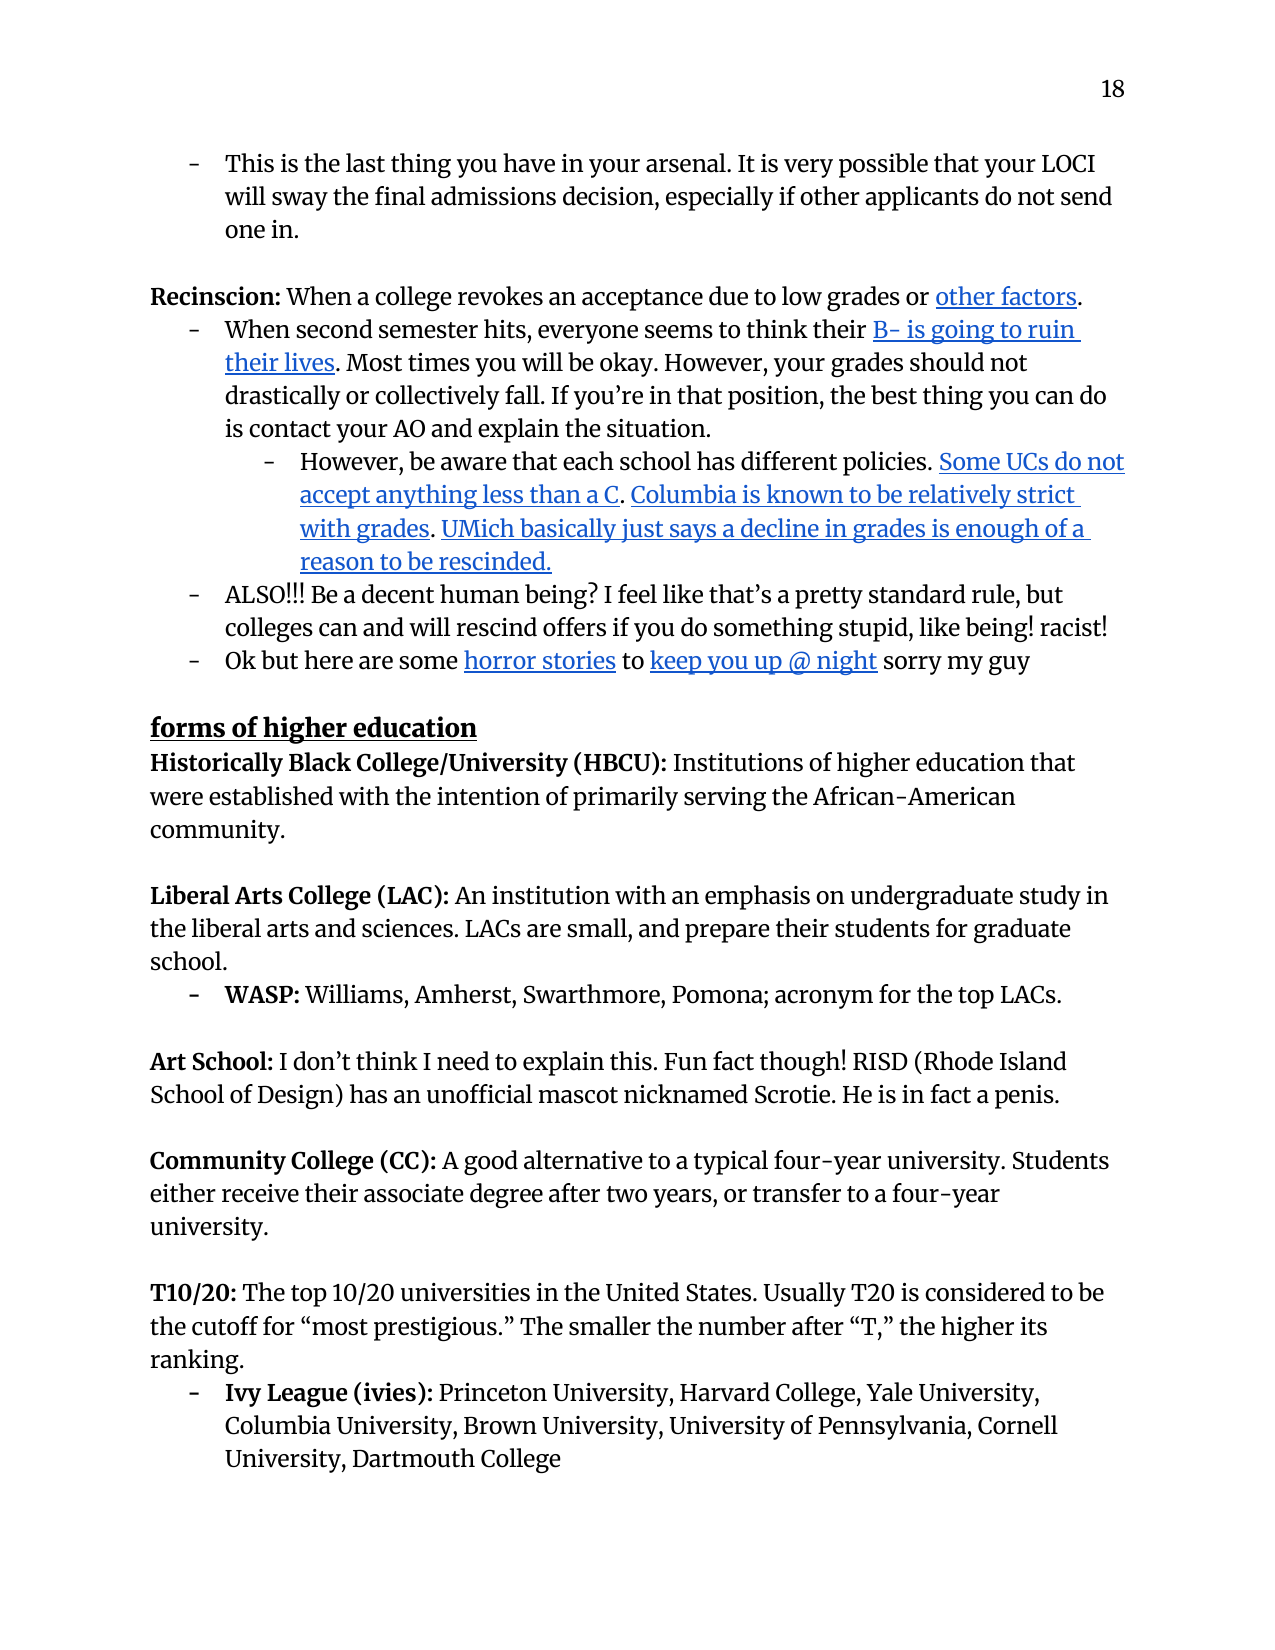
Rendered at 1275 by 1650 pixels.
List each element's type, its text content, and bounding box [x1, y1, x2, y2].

text Art School: I don’t think I need to explain this. Fun fact though! RISD (Rhode Island School of Design) has an unofficial mascot nicknamed Scrotie. He is in fact a penis. [150, 1047, 1125, 1109]
text Community College (CC): A good alternative to a typical four-year university. Students either receive their associate degree after two years, or transfer to a four-year university. [150, 1147, 1125, 1242]
list When second semester hits, everyone seems to think their B- is going to ruin their lives. Most times you will be okay. However, your grades should not drastically or collectively fall. If you’re in that position, the best thing you can do is contact your AO and explain the situation. [187, 316, 1125, 444]
list ALSO!!! Be a decent human being? I feel like that’s a pretty standard rule, but colleges can and will rescind offers if you do something stupid, like being! racist! [187, 581, 1125, 643]
list This is the last thing you have in your arsenal. It is very possible that your LOCI will sway the final admissions decision, especially if other applicants do not send one in. [187, 150, 1125, 245]
list However, be aware that each school has different policies. Some UCs do not accept anything less than a C. Columbia is known to be relatively strict with grades. UMich basically just says a decline in grades is enough of a reason to be rescinded. [262, 448, 1125, 576]
text Historically Black College/University (HBCU): Institutions of higher education that were established with the intention of primarily serving the African-American community. [150, 749, 1125, 844]
text T10/20: The top 10/20 universities in the United States. Usually T20 is considered to be the cutoff for “most prestigious.” The smaller the number after “T,” the higher its ranking. [150, 1279, 1125, 1374]
list Ok but here are some horror stories to keep you up @ night sorry my guy [187, 647, 1125, 676]
list WASP: Williams, Amherst, Swarthmore, Pomona; acronym for the top LACs. [187, 981, 1125, 1010]
subtitle forms of higher education [150, 713, 1125, 744]
text Liberal Arts College (LAC): An institution with an emphasis on undergraduate study in the liberal arts and sciences. LACs are small, and prepare their students for graduate school. [150, 882, 1125, 977]
list Ivy League (ivies): Princeton University, Harvard College, Yale University, Columbia University, Brown University, University of Pennsylvania, Cornell University, Dartmouth College [187, 1379, 1125, 1474]
text Recinscion: When a college revokes an acceptance due to low grades or other factors. [150, 282, 1125, 311]
